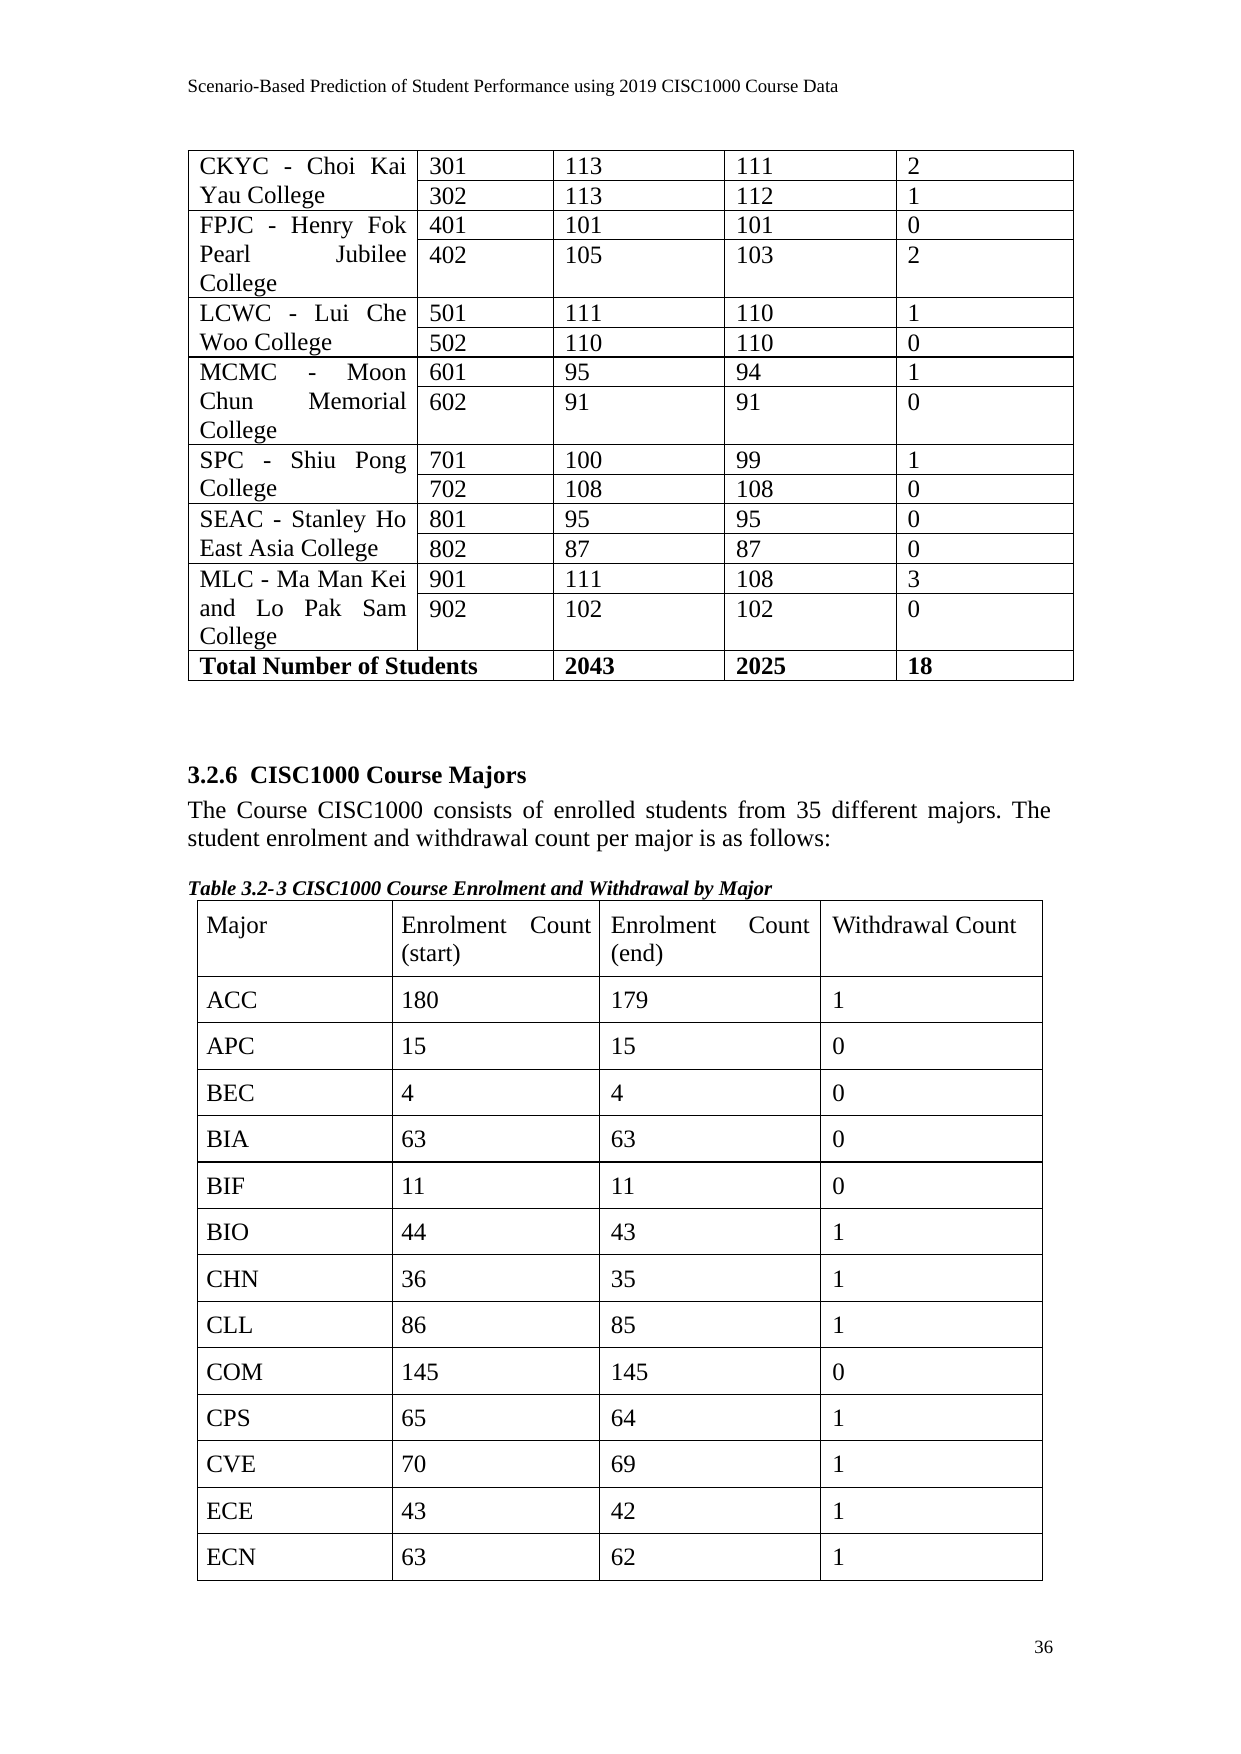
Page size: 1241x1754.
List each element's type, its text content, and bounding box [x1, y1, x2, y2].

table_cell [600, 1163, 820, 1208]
table_cell 301 [418, 151, 553, 180]
table_cell 0 [897, 594, 1073, 650]
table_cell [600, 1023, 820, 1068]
table_cell 105 [554, 240, 724, 297]
table_cell 702 [418, 475, 553, 503]
table_cell CKYC - Choi Kai Yau College [189, 151, 417, 209]
table_cell 2025 [725, 651, 896, 680]
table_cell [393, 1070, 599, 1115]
table_cell MCMC - Moon Chun Memorial College [189, 358, 417, 444]
table_cell SPC - Shiu Pong College [189, 445, 417, 503]
table_cell 0 [897, 475, 1073, 503]
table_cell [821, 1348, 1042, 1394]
table_cell 901 [418, 564, 553, 593]
table_cell 801 [418, 504, 553, 533]
table_header Enrolment Count (end) [600, 901, 820, 976]
table_cell 95 [554, 504, 724, 533]
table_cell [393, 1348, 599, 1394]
table_cell 102 [725, 594, 896, 650]
table_cell 2 [897, 240, 1073, 297]
table_cell 701 [418, 445, 553, 473]
table_cell FPJC - Henry Fok Pearl Jubilee College [189, 211, 417, 297]
table_cell 101 [554, 211, 724, 239]
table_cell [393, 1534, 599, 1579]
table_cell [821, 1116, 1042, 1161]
table_cell 401 [418, 211, 553, 239]
table_cell 110 [725, 328, 896, 356]
table_cell 113 [554, 151, 724, 180]
table_header Major [198, 901, 392, 976]
table_cell 1 [897, 181, 1073, 209]
table_cell 802 [418, 534, 553, 563]
table_cell 502 [418, 328, 553, 356]
table_cell 102 [554, 594, 724, 650]
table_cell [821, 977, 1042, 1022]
text Table 3.2-3 CISC1000 Course Enrolment and Withdrawal by Major [187, 876, 1053, 900]
table_cell 111 [554, 298, 724, 327]
table_cell 95 [554, 358, 724, 386]
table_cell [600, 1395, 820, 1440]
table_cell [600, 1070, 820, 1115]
table_cell 0 [897, 211, 1073, 239]
table_cell 103 [725, 240, 896, 297]
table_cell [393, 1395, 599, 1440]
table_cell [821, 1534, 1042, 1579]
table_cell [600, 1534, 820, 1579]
table_cell 91 [725, 387, 896, 444]
table_cell 402 [418, 240, 553, 297]
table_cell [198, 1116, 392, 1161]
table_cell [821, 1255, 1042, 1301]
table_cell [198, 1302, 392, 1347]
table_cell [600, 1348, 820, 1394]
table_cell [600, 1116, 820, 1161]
table_cell 0 [897, 504, 1073, 533]
table_cell 902 [418, 594, 553, 650]
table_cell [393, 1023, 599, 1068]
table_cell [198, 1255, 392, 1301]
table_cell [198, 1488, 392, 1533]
table_cell 1 [897, 445, 1073, 473]
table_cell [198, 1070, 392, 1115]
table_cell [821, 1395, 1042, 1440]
table_cell SEAC - Stanley Ho East Asia College [189, 504, 417, 563]
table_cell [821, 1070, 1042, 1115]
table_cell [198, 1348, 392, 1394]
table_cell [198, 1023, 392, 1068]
subtitle CISC1000 Course Majors [187, 760, 1053, 788]
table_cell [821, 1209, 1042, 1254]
table_cell 99 [725, 445, 896, 473]
table_cell 87 [554, 534, 724, 563]
table_cell ACC [198, 977, 392, 1022]
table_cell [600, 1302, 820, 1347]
table_cell 110 [725, 298, 896, 327]
table_header Enrolment Count (start) [393, 901, 599, 976]
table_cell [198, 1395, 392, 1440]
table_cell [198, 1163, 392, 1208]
table_cell 0 [897, 534, 1073, 563]
table_cell 91 [554, 387, 724, 444]
table_cell 602 [418, 387, 553, 444]
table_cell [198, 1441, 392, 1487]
table_cell 18 [897, 651, 1073, 680]
table_cell LCWC - Lui Che Woo College [189, 298, 417, 356]
table_cell 179 [600, 977, 820, 1022]
table_cell 108 [725, 475, 896, 503]
table_cell 1 [897, 358, 1073, 386]
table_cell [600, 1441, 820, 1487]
table_cell 113 [554, 181, 724, 209]
table_cell 501 [418, 298, 553, 327]
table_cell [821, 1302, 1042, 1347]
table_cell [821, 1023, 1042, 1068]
table_cell 101 [725, 211, 896, 239]
text The Course CISC1000 consists of enrolled students from 35 different majors. The student enrolment and withdrawal count per major is as follows: [187, 795, 1053, 852]
table_cell 3 [897, 564, 1073, 593]
table_cell 112 [725, 181, 896, 209]
table_cell 100 [554, 445, 724, 473]
table_cell Total Number of Students [189, 651, 553, 680]
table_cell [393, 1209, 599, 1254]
table_cell 108 [725, 564, 896, 593]
table_cell 111 [725, 151, 896, 180]
table_cell 0 [897, 328, 1073, 356]
table_cell 87 [725, 534, 896, 563]
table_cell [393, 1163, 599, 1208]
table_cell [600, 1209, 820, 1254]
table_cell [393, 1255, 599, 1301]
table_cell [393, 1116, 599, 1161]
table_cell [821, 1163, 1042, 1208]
table_cell MLC - Ma Man Kei and Lo Pak Sam College [189, 564, 417, 650]
table_cell 1 [897, 298, 1073, 327]
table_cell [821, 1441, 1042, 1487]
table_cell 302 [418, 181, 553, 209]
table_cell 0 [897, 387, 1073, 444]
table_cell 94 [725, 358, 896, 386]
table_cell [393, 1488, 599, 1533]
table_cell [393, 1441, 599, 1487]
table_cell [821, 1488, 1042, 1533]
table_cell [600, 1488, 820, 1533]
table_cell 110 [554, 328, 724, 356]
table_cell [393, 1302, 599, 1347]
table_header Withdrawal Count [821, 901, 1042, 976]
table_cell 2 [897, 151, 1073, 180]
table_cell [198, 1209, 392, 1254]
table_cell 95 [725, 504, 896, 533]
table_cell 111 [554, 564, 724, 593]
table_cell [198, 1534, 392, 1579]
table_cell 180 [393, 977, 599, 1022]
table_cell 601 [418, 358, 553, 386]
table_cell 108 [554, 475, 724, 503]
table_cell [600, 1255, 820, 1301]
table_cell 2043 [554, 651, 724, 680]
